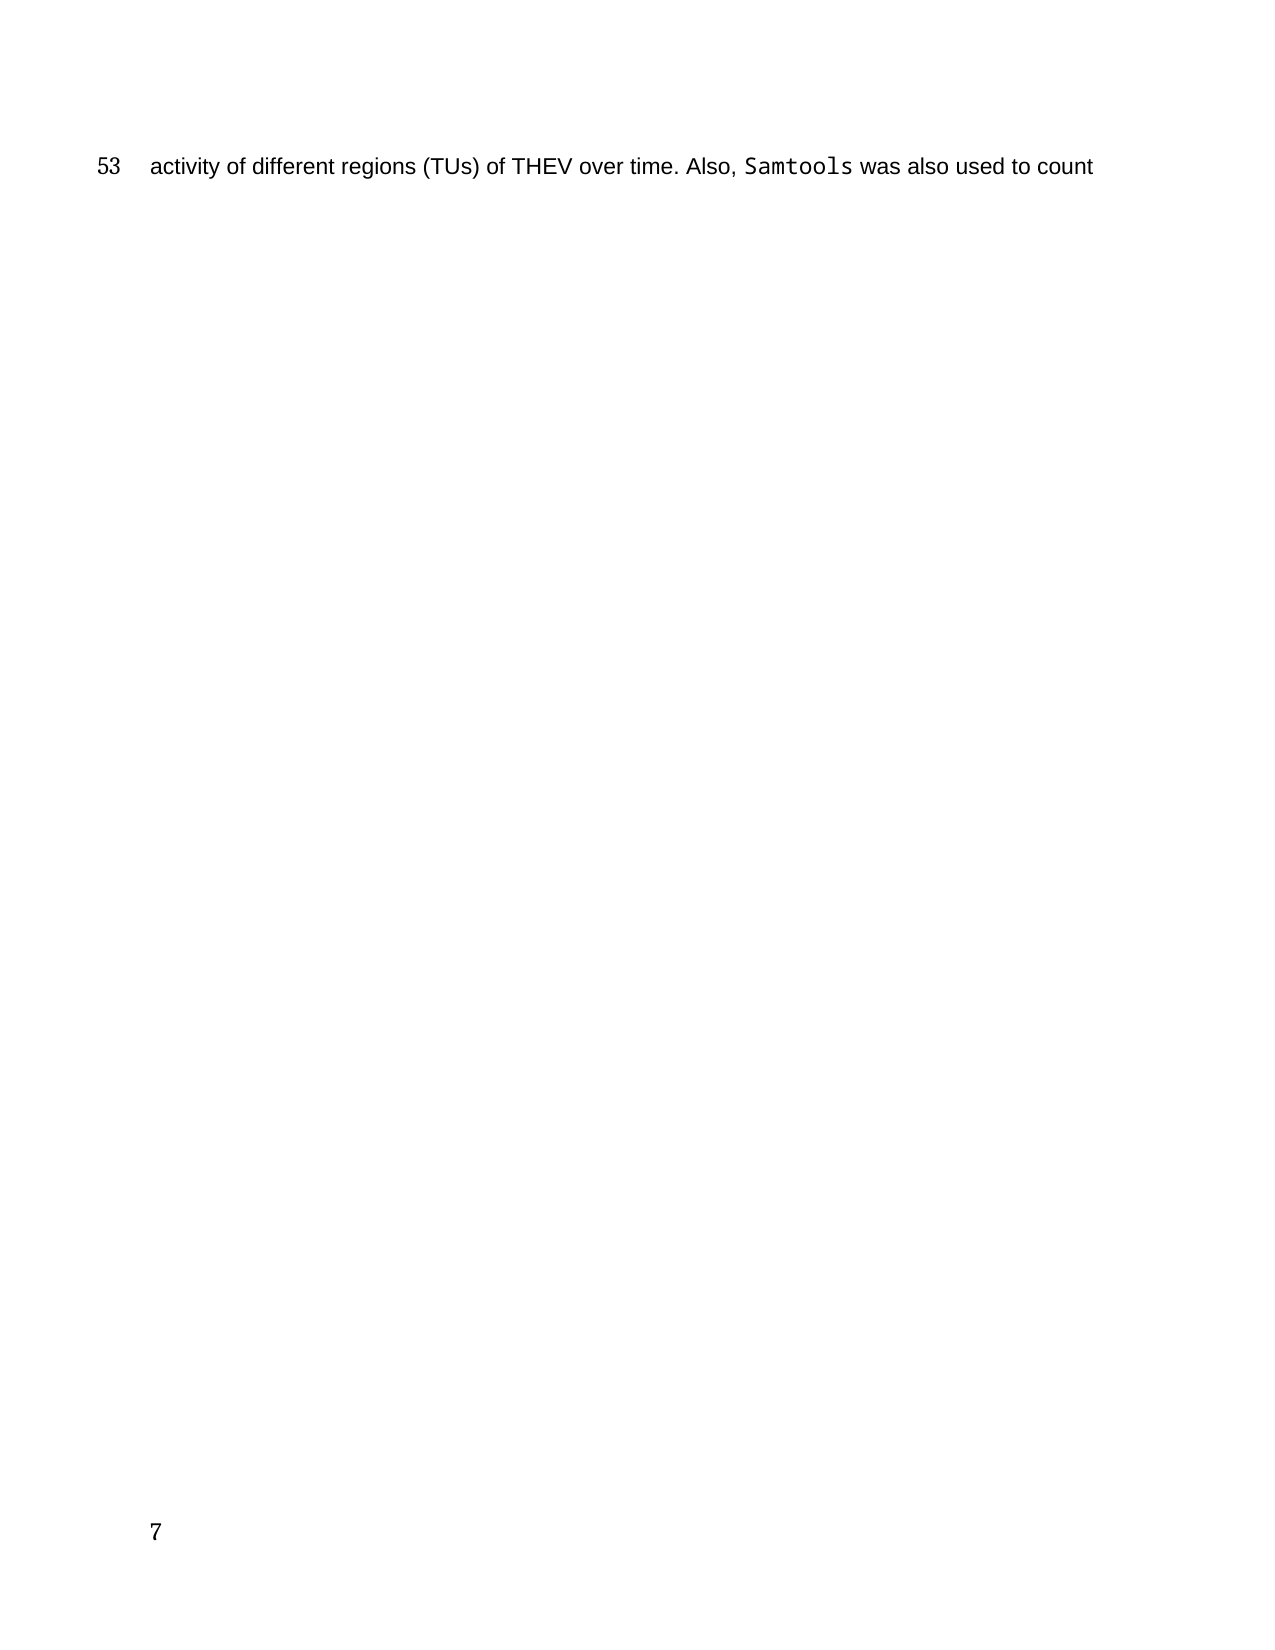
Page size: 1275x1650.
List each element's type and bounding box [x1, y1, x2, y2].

text [150, 150, 1125, 181]
